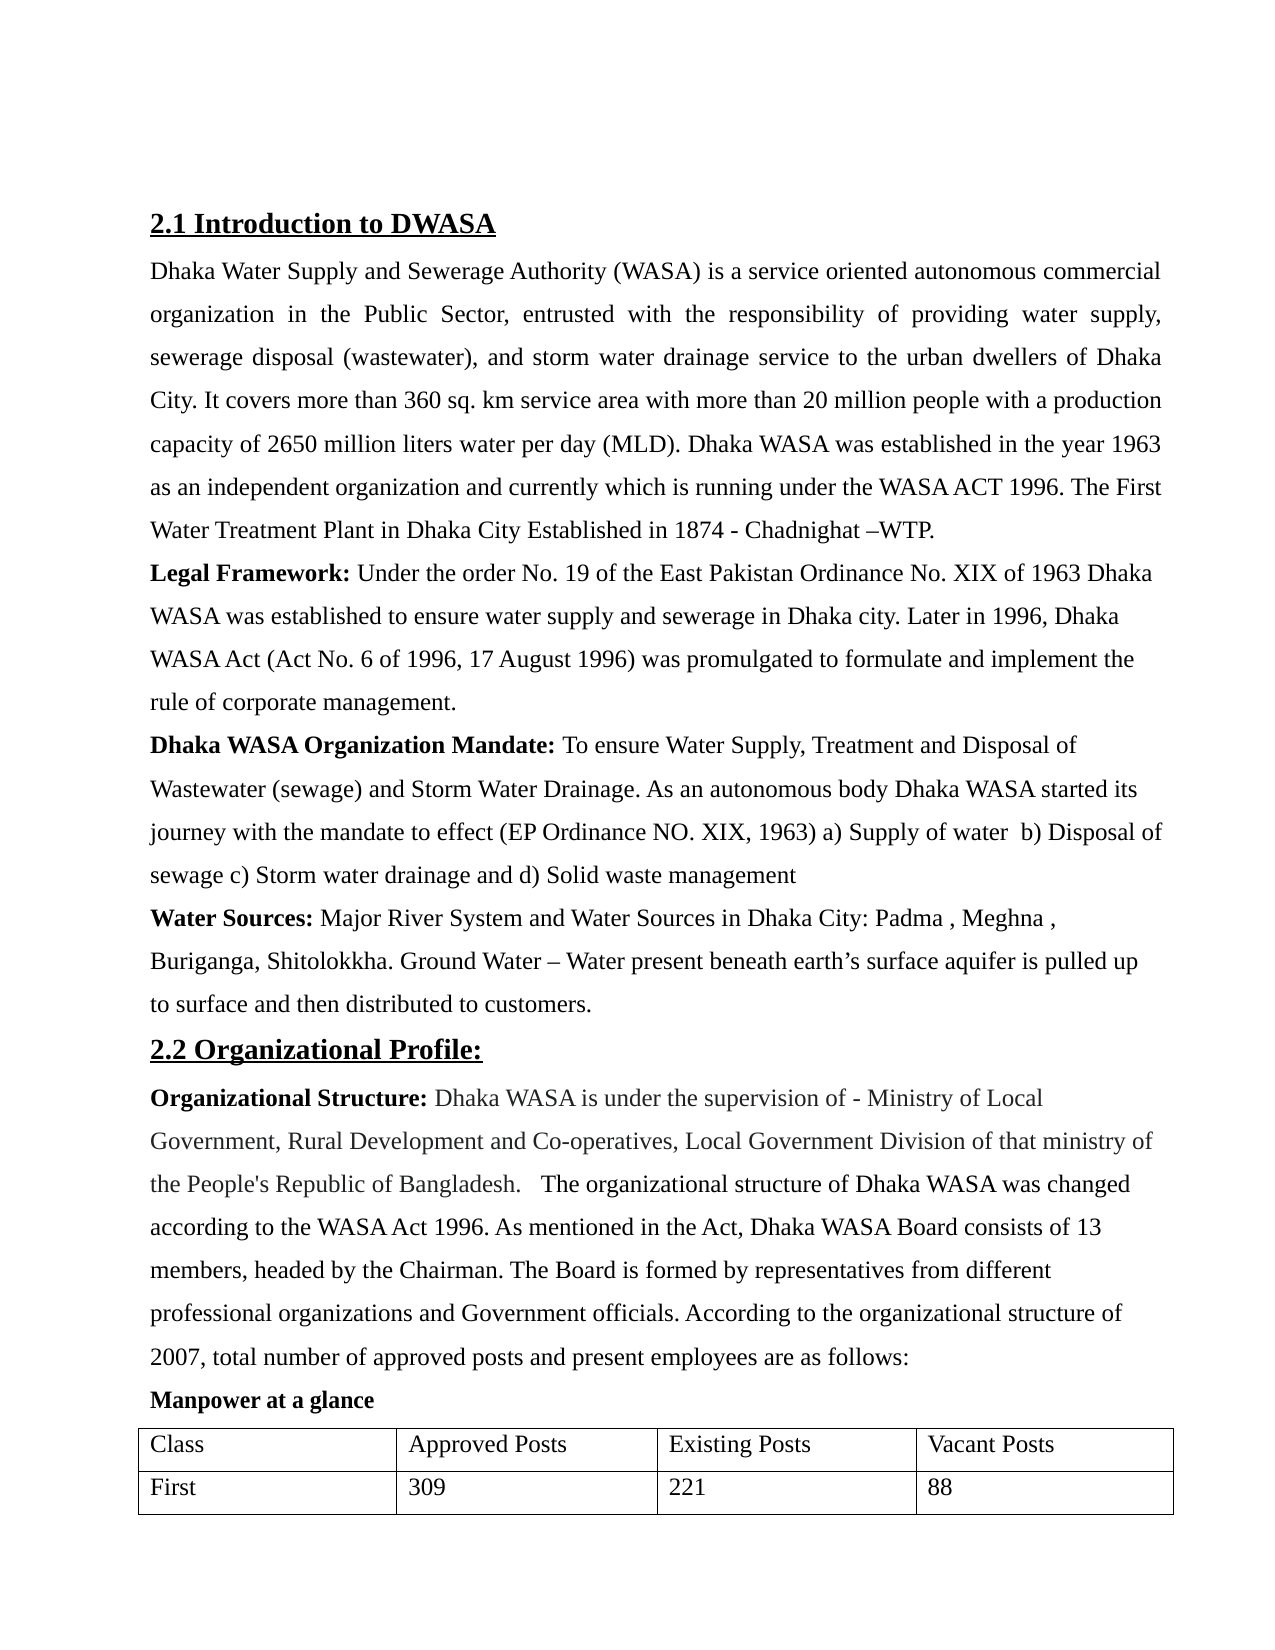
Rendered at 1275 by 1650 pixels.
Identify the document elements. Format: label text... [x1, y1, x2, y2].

text Organizational Structure: Dhaka WASA is under the supervision of - Ministry of Local Government, Rural Development and Co-operatives, Local Government Division of that ministry of the People's Republic of Bangladesh. The organizational structure of Dhaka WASA was changed according to the WASA Act 1996. As mentioned in the Act, Dhaka WASA Board consists of 13 members, headed by the Chairman. The Board is formed by representatives from different professional organizations and Government officials. According to the organizational structure of 2007, total number of approved posts and present employees are as follows: [150, 1083, 1162, 1370]
text Manpower at a glance [150, 1385, 1162, 1413]
table_header Existing Posts [658, 1429, 916, 1471]
table_cell 221 [658, 1472, 916, 1514]
text 2.2 Organizational Profile: [150, 1032, 1162, 1066]
table_header Class [139, 1429, 396, 1471]
table_cell 309 [397, 1472, 657, 1514]
table_cell First [139, 1472, 396, 1514]
text Water Sources: Major River System and Water Sources in Dhaka City: Padma , Meghna , Buriganga, Shitolokkha. Ground Water – Water present beneath earth’s surface aquifer is pulled up to surface and then distributed to customers. [150, 903, 1162, 1018]
text Legal Framework: Under the order No. 19 of the East Pakistan Ordinance No. XIX of 1963 Dhaka WASA was established to ensure water supply and sewerage in Dhaka city. Later in 1996, Dhaka WASA Act (Act No. 6 of 1996, 17 August 1996) was promulgated to formulate and implement the rule of corporate management. [150, 558, 1162, 716]
text Dhaka WASA Organization Mandate: To ensure Water Supply, Treatment and Disposal of Wastewater (sewage) and Storm Water Drainage. As an autonomous body Dhaka WASA started its journey with the mandate to effect (EP Ordinance NO. XIX, 1963) a) Supply of water b) Disposal of sewage c) Storm water drainage and d) Solid waste management [150, 731, 1162, 889]
table_header Vacant Posts [917, 1429, 1173, 1471]
text Dhaka Water Supply and Sewerage Authority (WASA) is a service oriented autonomous commercial organization in the Public Sector, entrusted with the responsibility of providing water supply, sewerage disposal (wastewater), and storm water drainage service to the urban dwellers of Dhaka City. It covers more than 360 sq. km service area with more than 20 million people with a production capacity of 2650 million liters water per day (MLD). Dhaka WASA was established in the year 1963 as an independent organization and currently which is running under the WASA ACT 1996. The First Water Treatment Plant in Dhaka City Established in 1874 - Chadnighat –WTP. [150, 256, 1162, 544]
text 2.1 Introduction to DWASA [150, 206, 1162, 239]
table_cell 88 [917, 1472, 1173, 1514]
table_header Approved Posts [397, 1429, 657, 1471]
